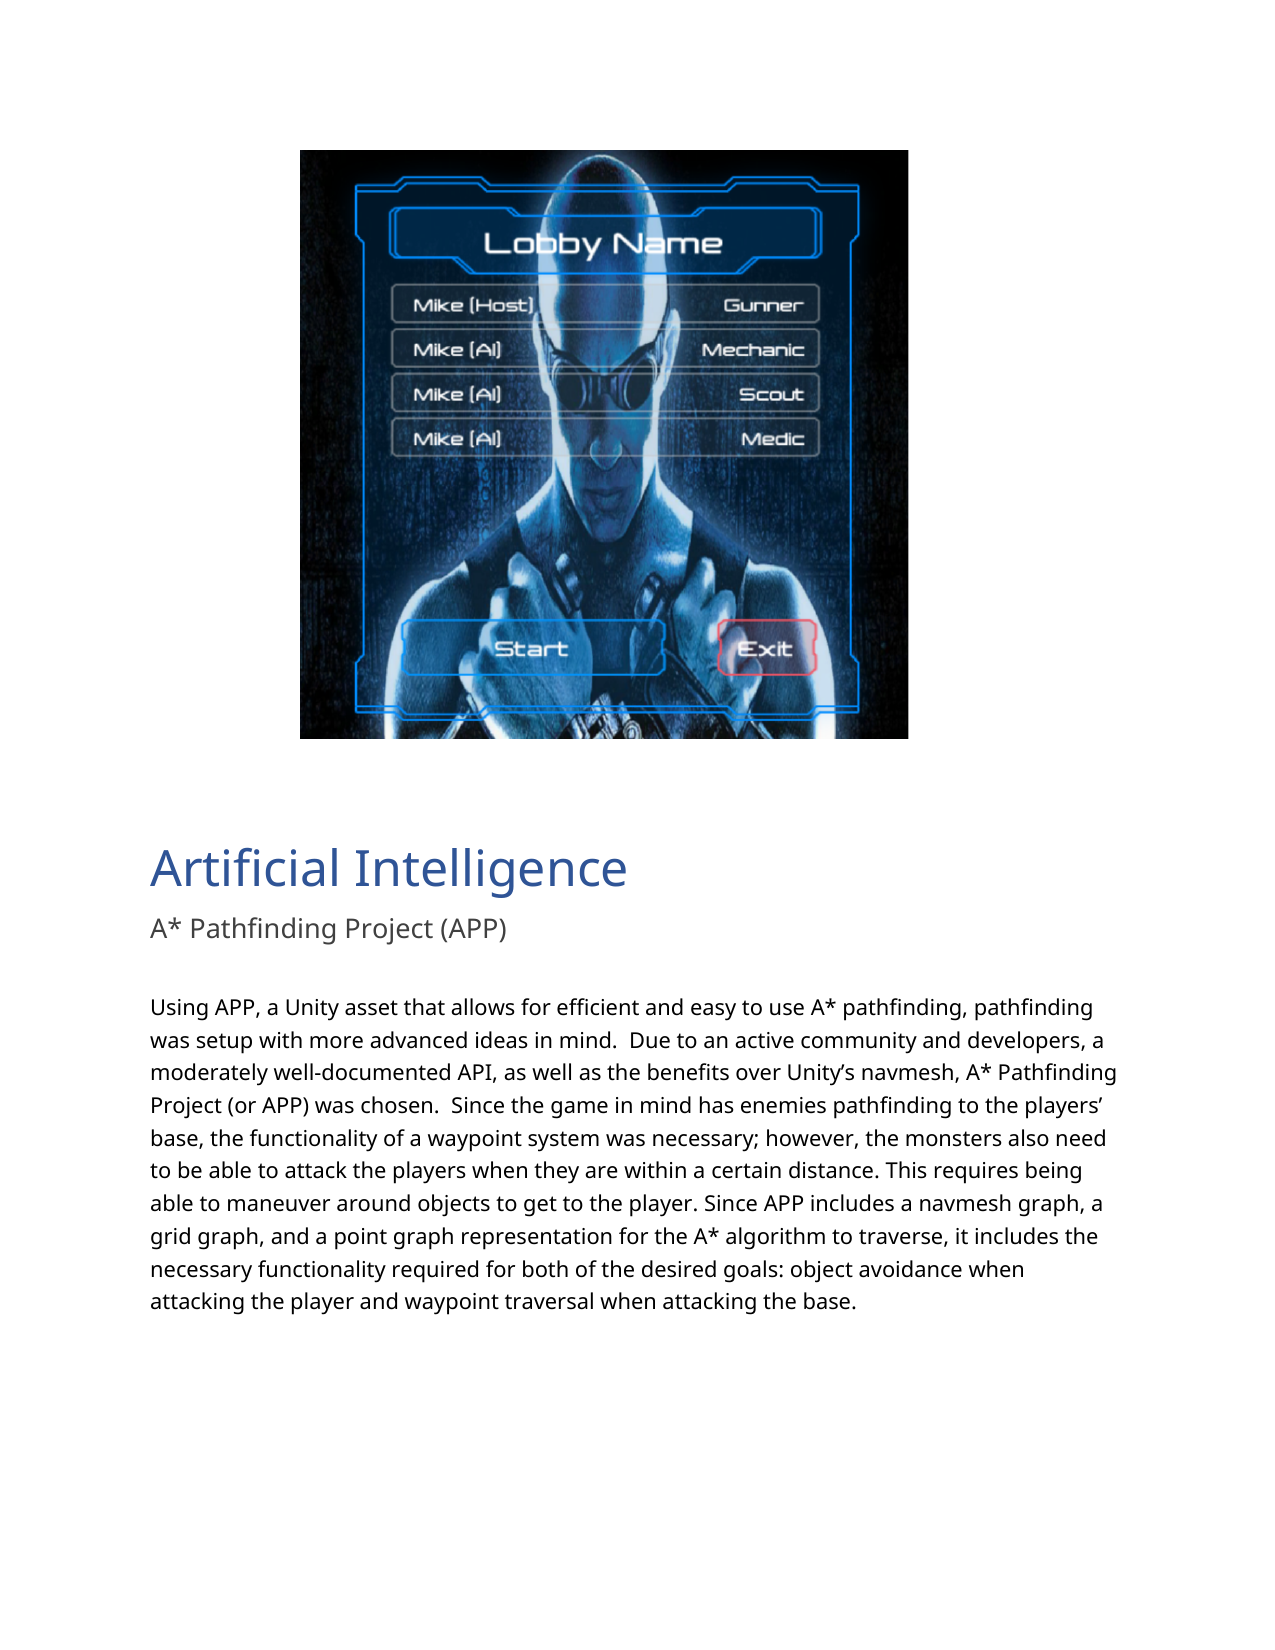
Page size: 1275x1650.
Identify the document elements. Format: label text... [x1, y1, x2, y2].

subtitle Artificial Intelligence [150, 833, 1125, 902]
picture [300, 150, 909, 739]
subtitle A* Pathfinding Project (APP) [150, 910, 1125, 947]
text Using APP, a Unity asset that allows for efficient and easy to use A* pathfinding, pathfinding was setup with more advanced ideas in mind. Due to an active community and developers, a moderately well-documented API, as well as the benefits over Unity’s navmesh, A* Pathfinding Project (or APP) was chosen. Since the game in mind has enemies pathfinding to the players’ base, the functionality of a waypoint system was necessary; however, the monsters also need to be able to attack the players when they are within a certain distance. This requires being able to maneuver around objects to get to the player. Since APP includes a navmesh graph, a grid graph, and a point graph representation for the A* algorithm to traverse, it includes the necessary functionality required for both of the desired goals: object avoidance when attacking the player and waypoint traversal when attacking the base. [150, 992, 1125, 1316]
